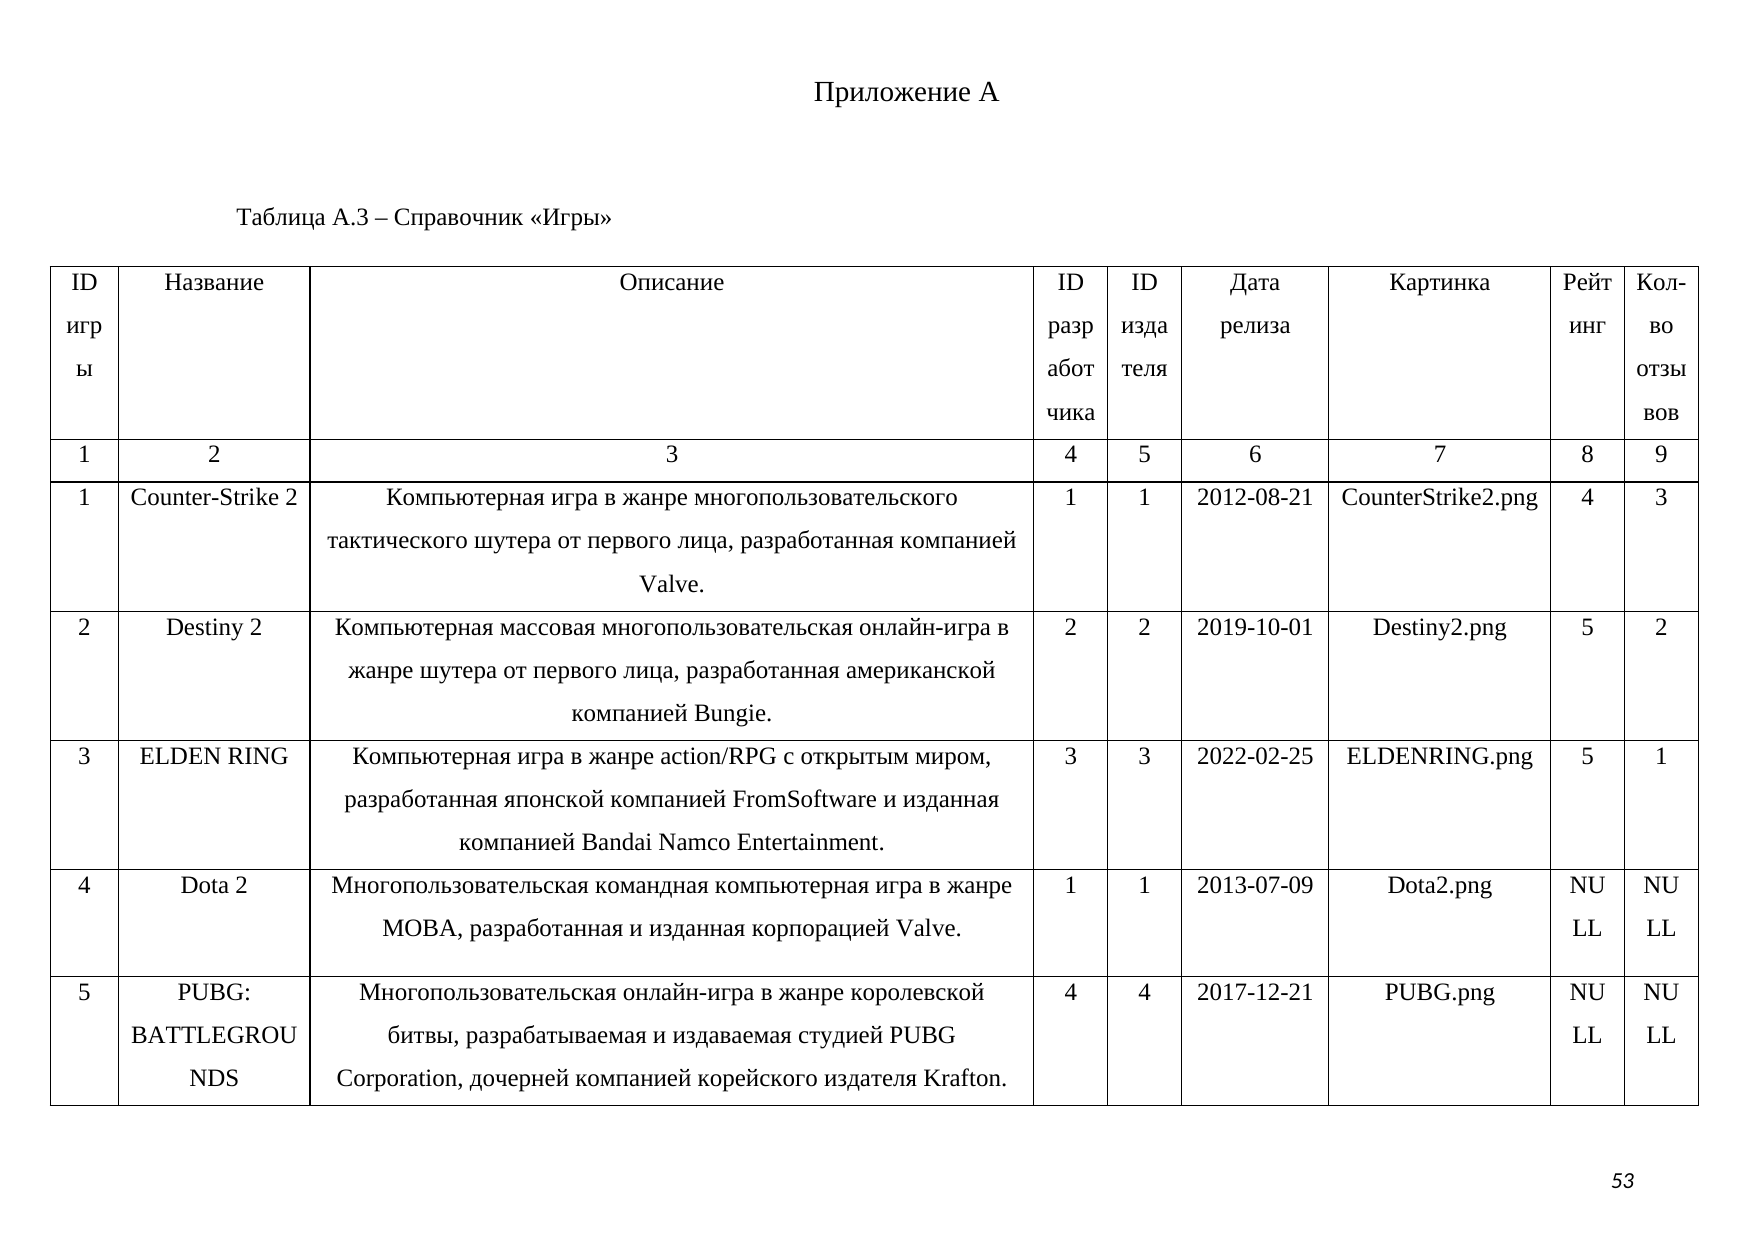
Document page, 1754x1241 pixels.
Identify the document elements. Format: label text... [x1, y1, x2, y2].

table_cell 3 [1034, 741, 1107, 869]
table_cell Многопользовательская командная компьютерная игра в жанре MOBA, разработанная и изданная корпорацией Valve. [311, 870, 1033, 976]
table_header Картинка [1329, 267, 1550, 438]
table_cell Компьютерная игра в жанре многопользовательского тактического шутера от первого лица, разработанная компанией Valve. [311, 483, 1033, 611]
table_cell NULL [1625, 977, 1698, 1105]
table_header Дата релиза [1182, 267, 1328, 438]
table_cell ELDENRING.png [1329, 741, 1550, 869]
table_cell CounterStrike2.png [1329, 483, 1550, 611]
table_cell 2 [119, 440, 309, 481]
table_cell PUBG: BATTLEGROUNDS [119, 977, 309, 1105]
table_header ID издателя [1108, 267, 1181, 438]
table_cell 1 [1108, 483, 1181, 611]
table_cell 1 [51, 483, 118, 611]
table_cell 5 [1551, 741, 1624, 869]
table_cell 5 [1108, 440, 1181, 481]
table_header Название [119, 267, 309, 438]
table_cell 2013-07-09 [1182, 870, 1328, 976]
table_cell Destiny 2 [119, 612, 309, 740]
table_cell Dota2.png [1329, 870, 1550, 976]
table_header Рейтинг [1551, 267, 1624, 438]
table_cell Dota 2 [119, 870, 309, 976]
table_cell 1 [1034, 870, 1107, 976]
table_cell 4 [1551, 483, 1624, 611]
table_cell 1 [51, 440, 118, 481]
table_cell 2012-08-21 [1182, 483, 1328, 611]
table_cell Destiny2.png [1329, 612, 1550, 740]
table_cell 3 [1625, 483, 1698, 611]
table_cell 4 [51, 870, 118, 976]
table_header Описание [311, 267, 1033, 438]
table_cell 2022-02-25 [1182, 741, 1328, 869]
table_cell Многопользовательская онлайн-игра в жанре королевской битвы, разрабатываемая и издаваемая студией PUBG Corporation, дочерней компанией корейского издателя Krafton. [311, 977, 1033, 1105]
table_cell PUBG.png [1329, 977, 1550, 1105]
table_cell 2 [1034, 612, 1107, 740]
text Таблица А.3 – Справочник «Игры» [177, 202, 1636, 231]
table_cell 5 [1551, 612, 1624, 740]
table_cell 4 [1108, 977, 1181, 1105]
table_cell 1 [1625, 741, 1698, 869]
table_cell 4 [1034, 440, 1107, 481]
table_cell 2 [51, 612, 118, 740]
table_cell 2019-10-01 [1182, 612, 1328, 740]
table_header ID разработчика [1034, 267, 1107, 438]
table_cell 3 [51, 741, 118, 869]
table_cell 3 [311, 440, 1033, 481]
table_cell 3 [1108, 741, 1181, 869]
table_cell 9 [1625, 440, 1698, 481]
table_header ID игры [51, 267, 118, 438]
table_cell NULL [1625, 870, 1698, 976]
table_cell 2017-12-21 [1182, 977, 1328, 1105]
table_cell 2 [1625, 612, 1698, 740]
table_cell 6 [1182, 440, 1328, 481]
table_cell 4 [1034, 977, 1107, 1105]
table_cell 1 [1034, 483, 1107, 611]
table_cell Counter-Strike 2 [119, 483, 309, 611]
table_cell Компьютерная игра в жанре action/RPG с открытым миром, разработанная японской компанией FromSoftware и изданная компанией Bandai Namco Entertainment. [311, 741, 1033, 869]
table_cell 8 [1551, 440, 1624, 481]
table_cell 2 [1108, 612, 1181, 740]
table_cell 5 [51, 977, 118, 1105]
table_cell NULL [1551, 977, 1624, 1105]
table_header Кол-во отзывов [1625, 267, 1698, 438]
table_cell 1 [1108, 870, 1181, 976]
table_cell 7 [1329, 440, 1550, 481]
table_cell Компьютерная массовая многопользовательская онлайн-игра в жанре шутера от первого лица, разработанная американской компанией Bungie. [311, 612, 1033, 740]
table_cell ELDEN RING [119, 741, 309, 869]
table_cell NULL [1551, 870, 1624, 976]
